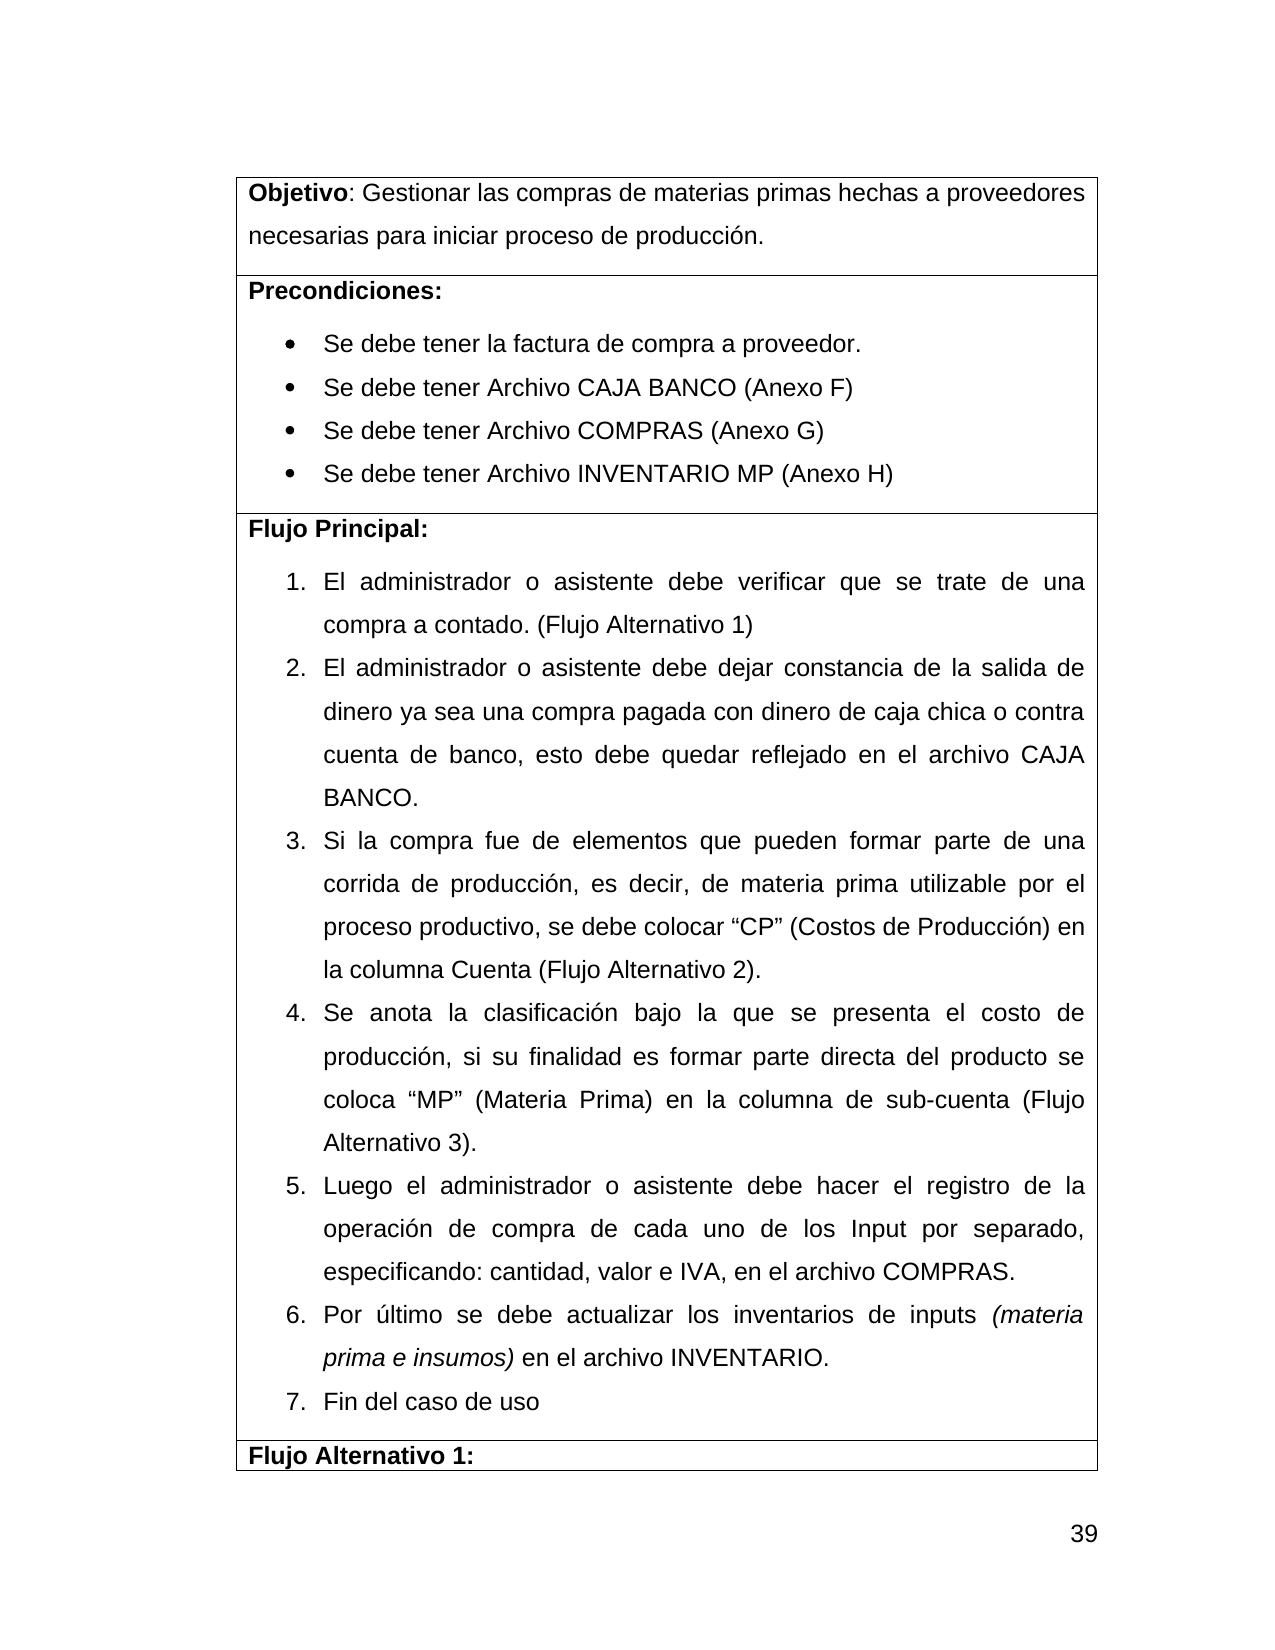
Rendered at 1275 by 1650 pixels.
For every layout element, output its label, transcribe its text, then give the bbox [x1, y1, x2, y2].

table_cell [237, 1441, 1097, 1470]
table_cell Objetivo: Gestionar las compras de materias primas hechas a proveedores necesarias para iniciar proceso de producción. [237, 178, 1097, 275]
table_cell Precondiciones: Se debe tener la factura de compra a proveedor. Se debe tener Archivo CAJA BANCO (Anexo F) Se debe tener Archivo COMPRAS (Anexo G) Se debe tener Archivo INVENTARIO MP (Anexo H) [237, 276, 1097, 513]
table_cell Flujo Principal: El administrador o asistente debe verificar que se trate de una compra a contado. (Flujo Alternativo 1) El administrador o asistente debe dejar constancia de la salida de dinero ya sea una compra pagada con dinero de caja chica o contra cuenta de banco, esto debe quedar reflejado en el archivo CAJA BANCO. Si la compra fue de elementos que pueden formar parte de una corrida de producción, es decir, de materia prima utilizable por el proceso productivo, se debe colocar “CP” (Costos de Producción) en la columna Cuenta (Flujo Alternativo 2). Se anota la clasificación bajo la que se presenta el costo de producción, si su finalidad es formar parte directa del producto se coloca “MP” (Materia Prima) en la columna de sub-cuenta (Flujo Alternativo 3). Luego el administrador o asistente debe hacer el registro de la operación de compra de cada uno de los Input por separado, especificando: cantidad, valor e IVA, en el archivo COMPRAS. Por último se debe actualizar los inventarios de inputs (materia prima e insumos) en el archivo INVENTARIO. Fin del caso de uso [237, 514, 1097, 1440]
